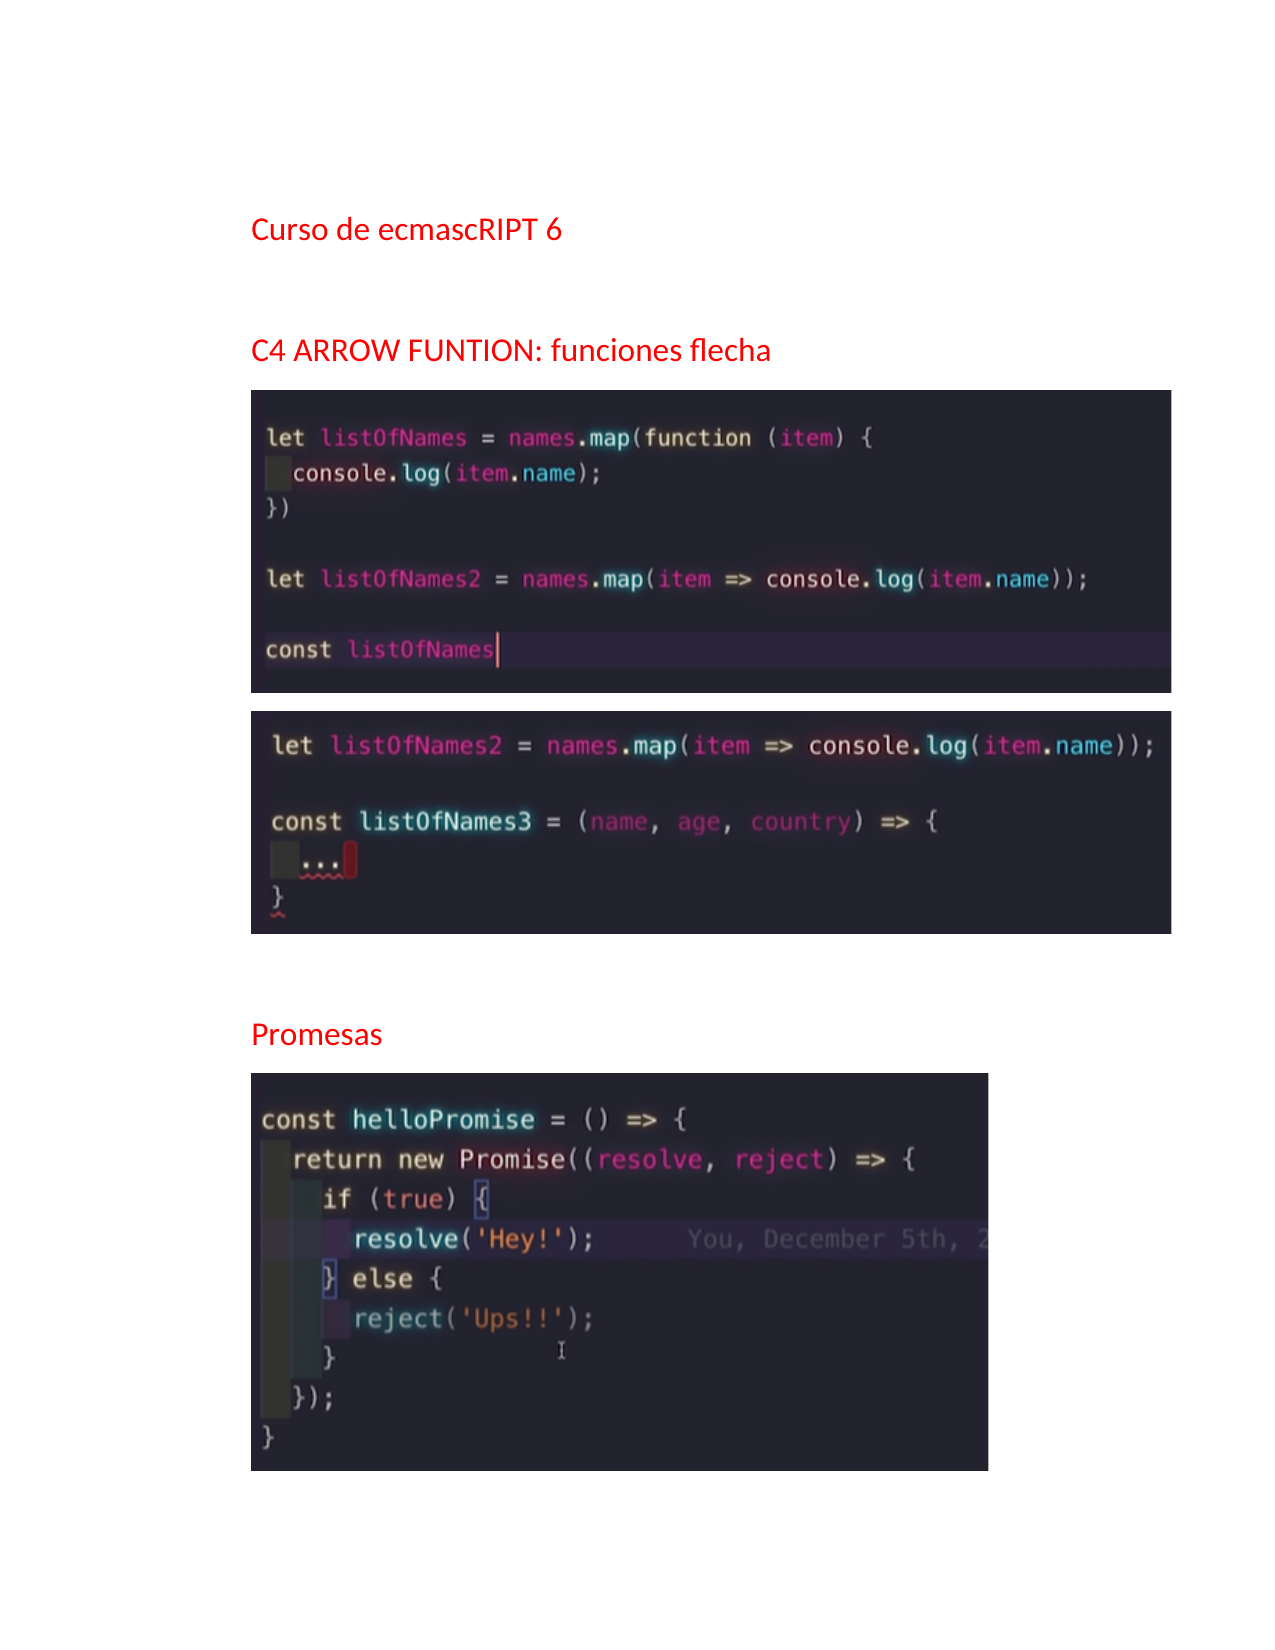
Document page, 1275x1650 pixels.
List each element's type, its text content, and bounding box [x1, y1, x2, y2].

picture [251, 711, 1172, 934]
picture [251, 1073, 989, 1471]
text C4 ARROW FUNTION: funciones flecha [251, 329, 1098, 370]
picture [251, 390, 1172, 693]
text Curso de ecmascRIPT 6 [251, 208, 1098, 249]
text Promesas [251, 1013, 1098, 1053]
